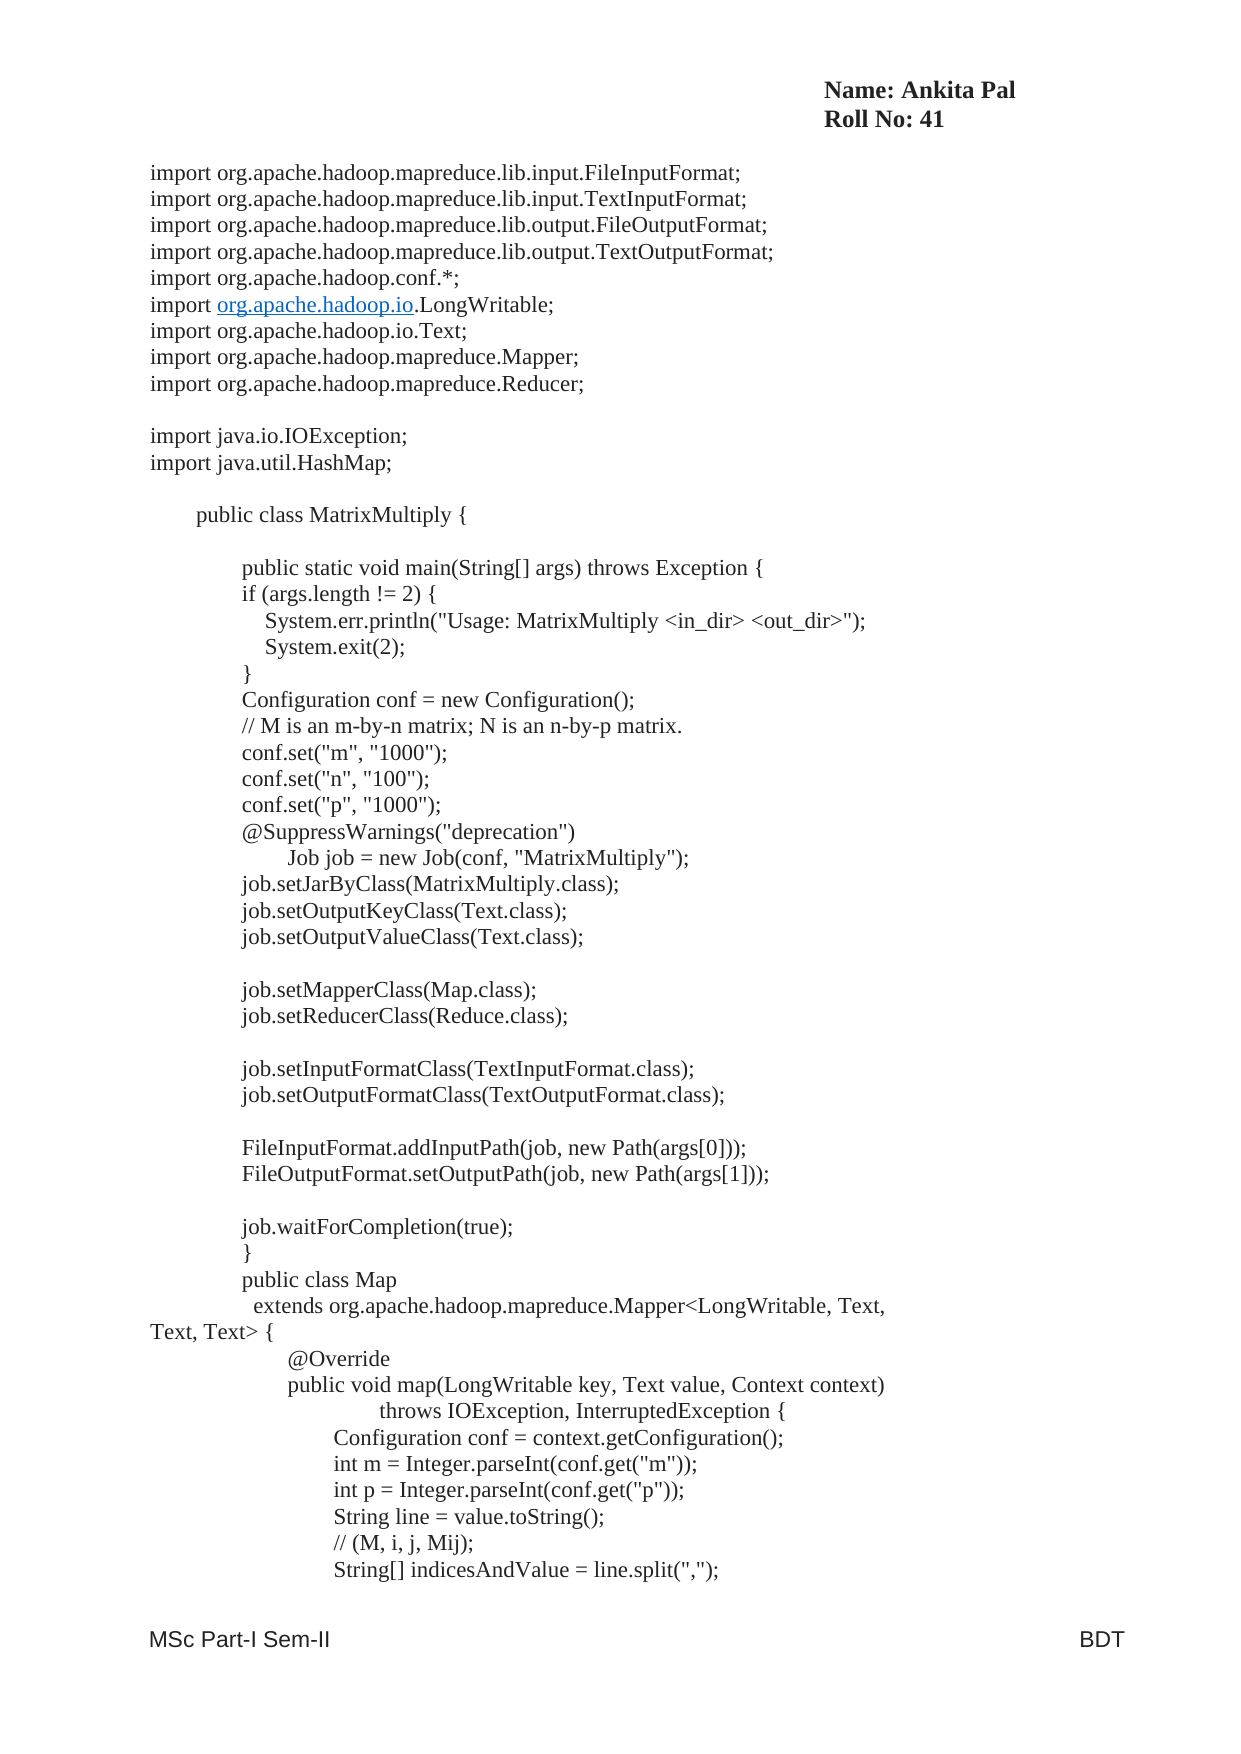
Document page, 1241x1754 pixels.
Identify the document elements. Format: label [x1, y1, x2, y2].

text [150, 159, 1090, 1582]
